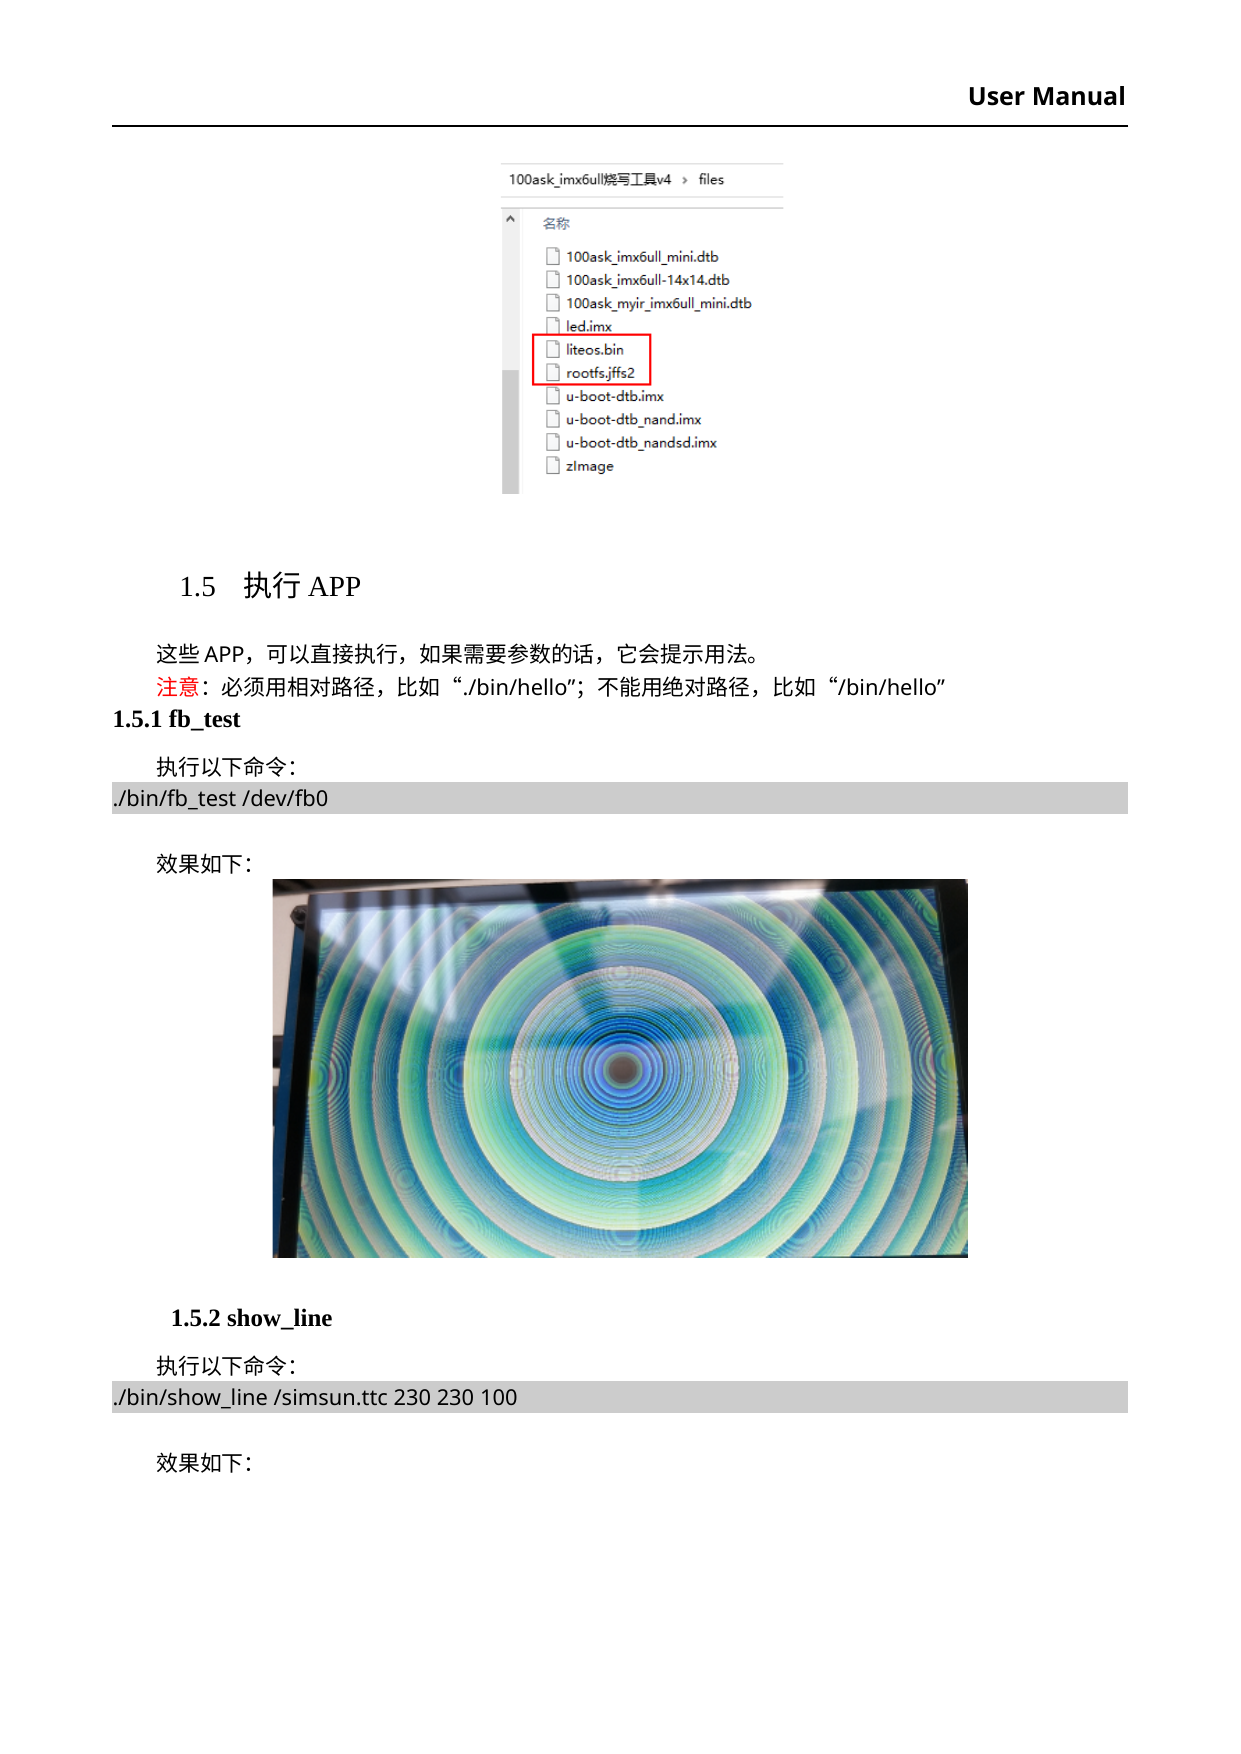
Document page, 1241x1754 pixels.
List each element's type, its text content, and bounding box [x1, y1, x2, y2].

subtitle 1.5 执行APP [112, 551, 1128, 616]
subtitle 1.5.1 fb_test [112, 702, 1128, 735]
picture [272, 879, 968, 1258]
text 执行以下命令： [112, 749, 1128, 782]
text 注意：必须用相对路径，比如“./bin/hello”；不能用绝对路径，比如“/bin/hello” [112, 670, 1128, 702]
text 效果如下： [112, 1446, 1128, 1478]
subtitle 1.5.2 show_line [112, 1302, 1128, 1334]
text 执行以下命令： [112, 1348, 1128, 1381]
text ./bin/fb_test /dev/fb0 [112, 782, 1128, 814]
text 这些APP，可以直接执行，如果需要参数的话，它会提示用法。 [112, 637, 1128, 670]
text ./bin/show_line /simsun.ttc 230 230 100 [112, 1381, 1128, 1413]
picture [500, 161, 784, 494]
text 效果如下： [112, 847, 1128, 879]
